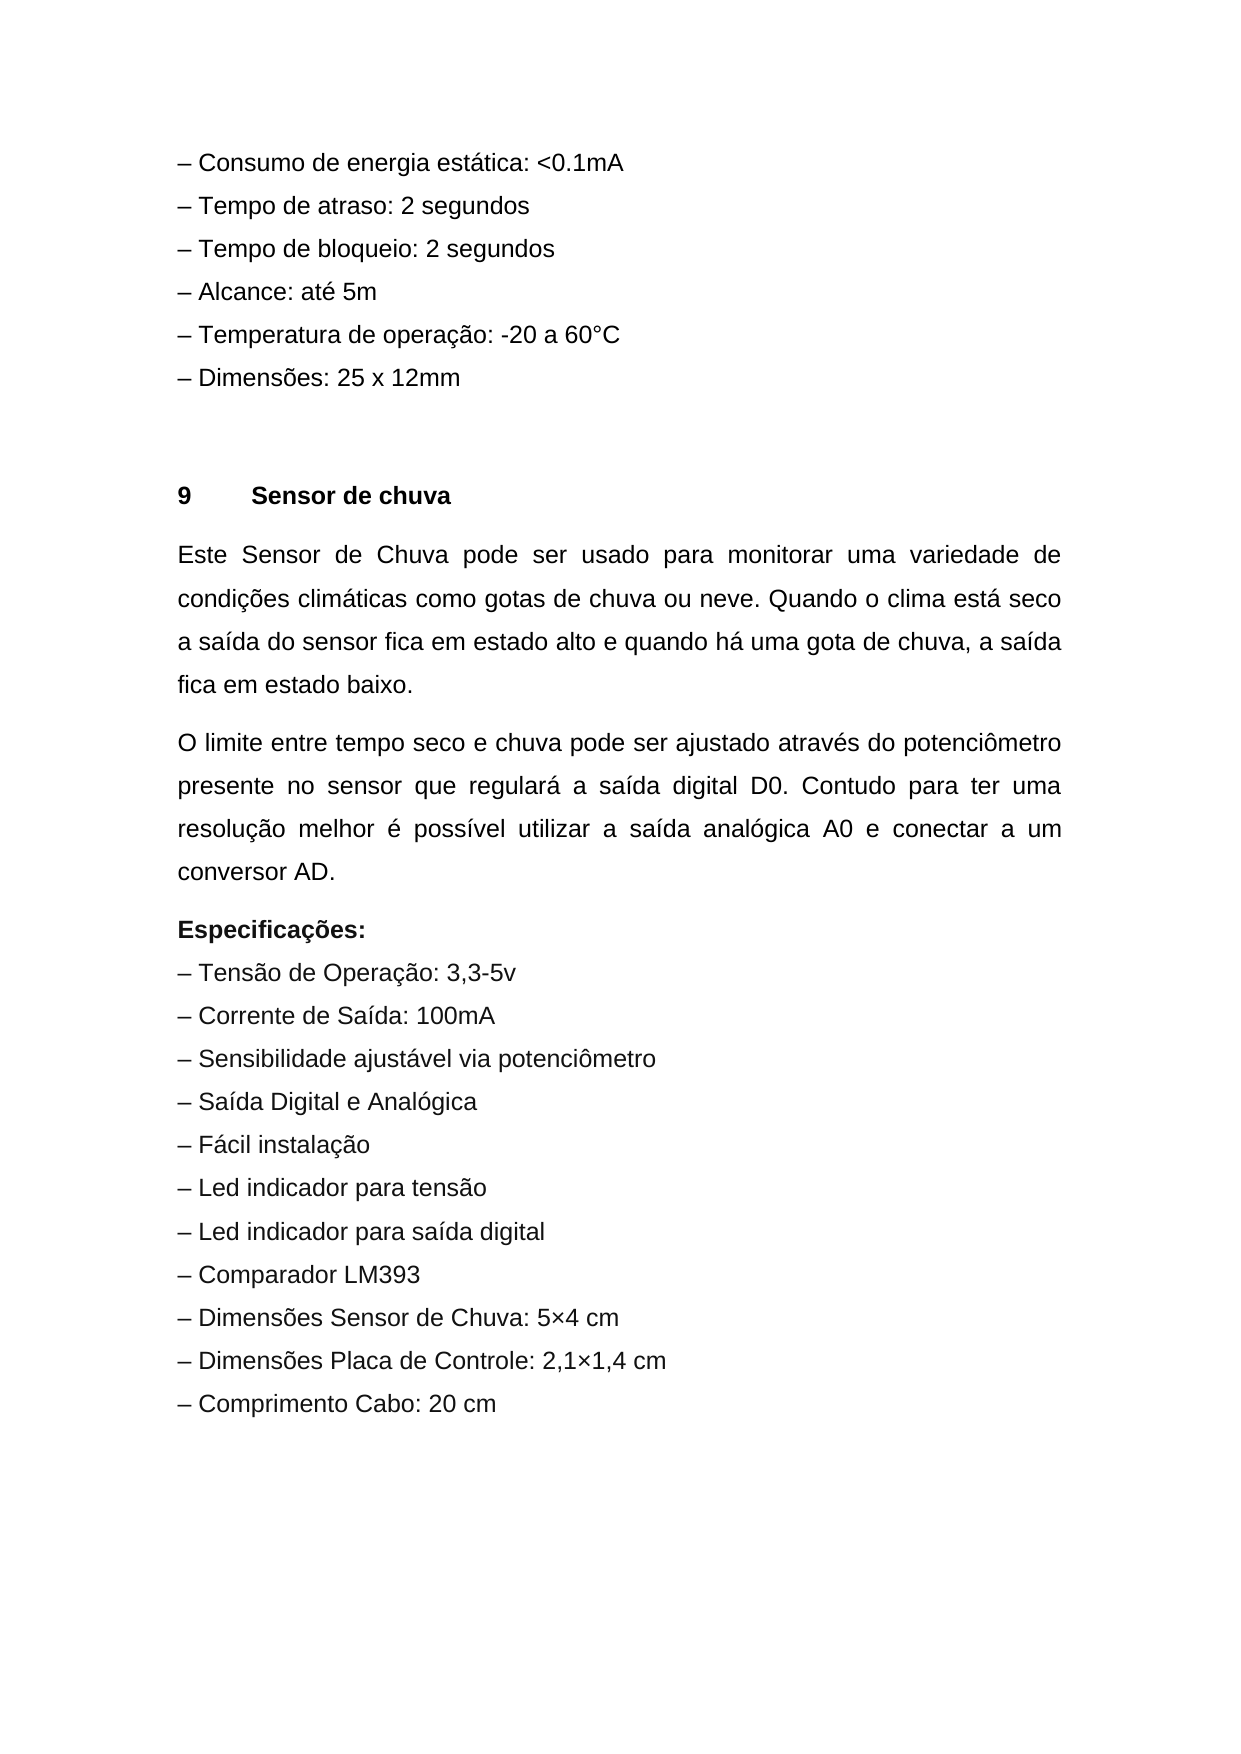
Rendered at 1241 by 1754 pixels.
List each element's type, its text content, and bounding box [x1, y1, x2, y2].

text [177, 148, 1063, 392]
text Este Sensor de Chuva pode ser usado para monitorar uma variedade de condições climáticas como gotas de chuva ou neve. Quando o clima está seco a saída do sensor fica em estado alto e quando há uma gota de chuva, a saída fica em estado baixo. [177, 541, 1063, 699]
text 9 Sensor de chuva [177, 481, 1063, 509]
text Especificações: – Tensão de Operação: 3,3-5v – Corrente de Saída: 100mA – Sensibilidade ajustável via potenciômetro – Saída Digital e Analógica – Fácil instalação – Led indicador para tensão – Led indicador para saída digital – Comparador LM393 – Dimensões Sensor de Chuva: 5×4 cm – Dimensões Placa de Controle: 2,1×1,4 cm – Comprimento Cabo: 20 cm [177, 915, 1063, 1418]
text O limite entre tempo seco e chuva pode ser ajustado através do potenciômetro presente no sensor que regulará a saída digital D0. Contudo para ter uma resolução melhor é possível utilizar a saída analógica A0 e conectar a um conversor AD. [177, 728, 1063, 886]
